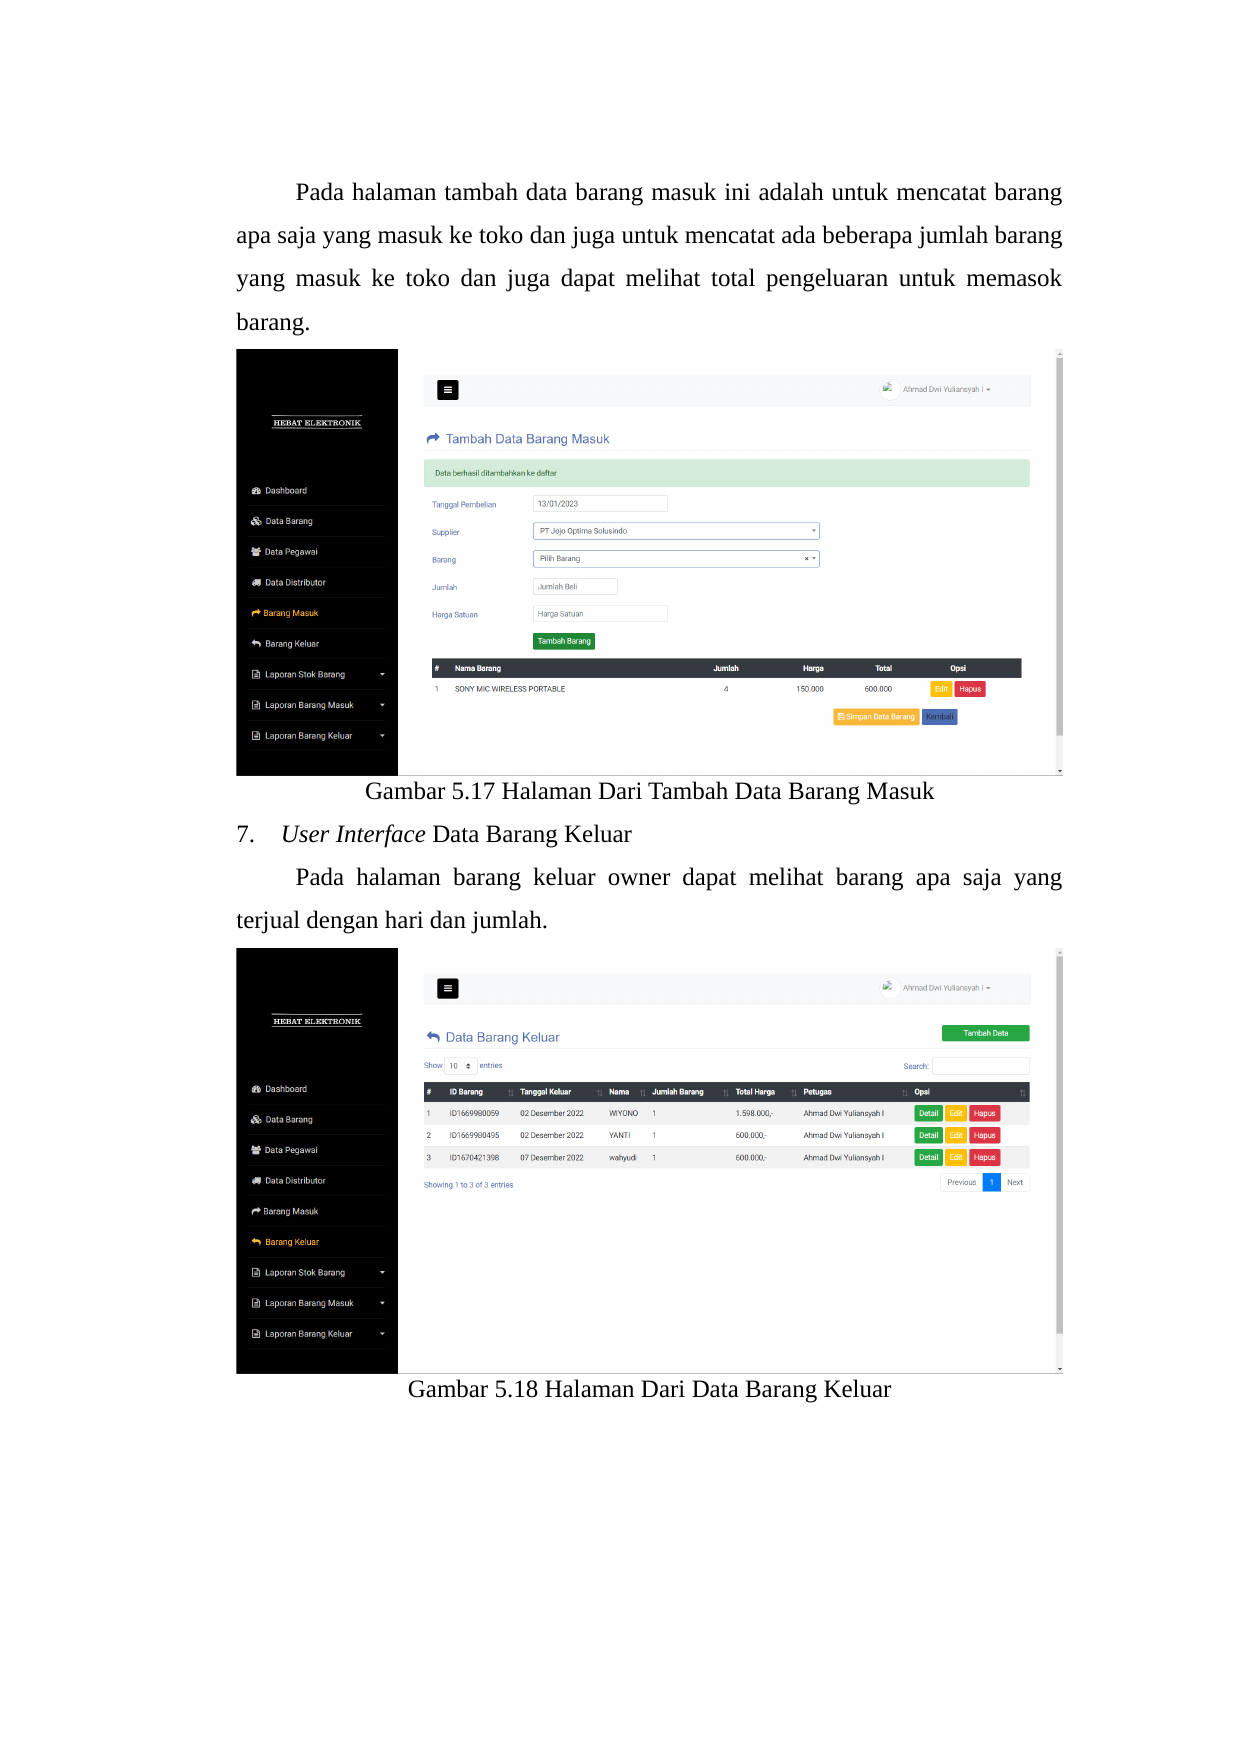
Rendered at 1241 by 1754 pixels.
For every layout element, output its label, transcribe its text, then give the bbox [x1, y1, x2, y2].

picture [236, 349, 1063, 776]
picture [236, 948, 1063, 1374]
text Gambar 5.17 Halaman Dari Tambah Data Barang Masuk [236, 776, 1063, 804]
text Pada halaman barang keluar owner dapat melihat barang apa saja yang terjual dengan hari dan jumlah. [236, 862, 1063, 934]
text Gambar 5.18 Halaman Dari Data Barang Keluar [236, 1374, 1063, 1403]
text Pada halaman tambah data barang masuk ini adalah untuk mencatat barang apa saja yang masuk ke toko dan juga untuk mencatat ada beberapa jumlah barang yang masuk ke toko dan juga dapat melihat total pengeluaran untuk memasok barang. [236, 177, 1063, 335]
list User Interface Data Barang Keluar [236, 819, 1063, 848]
